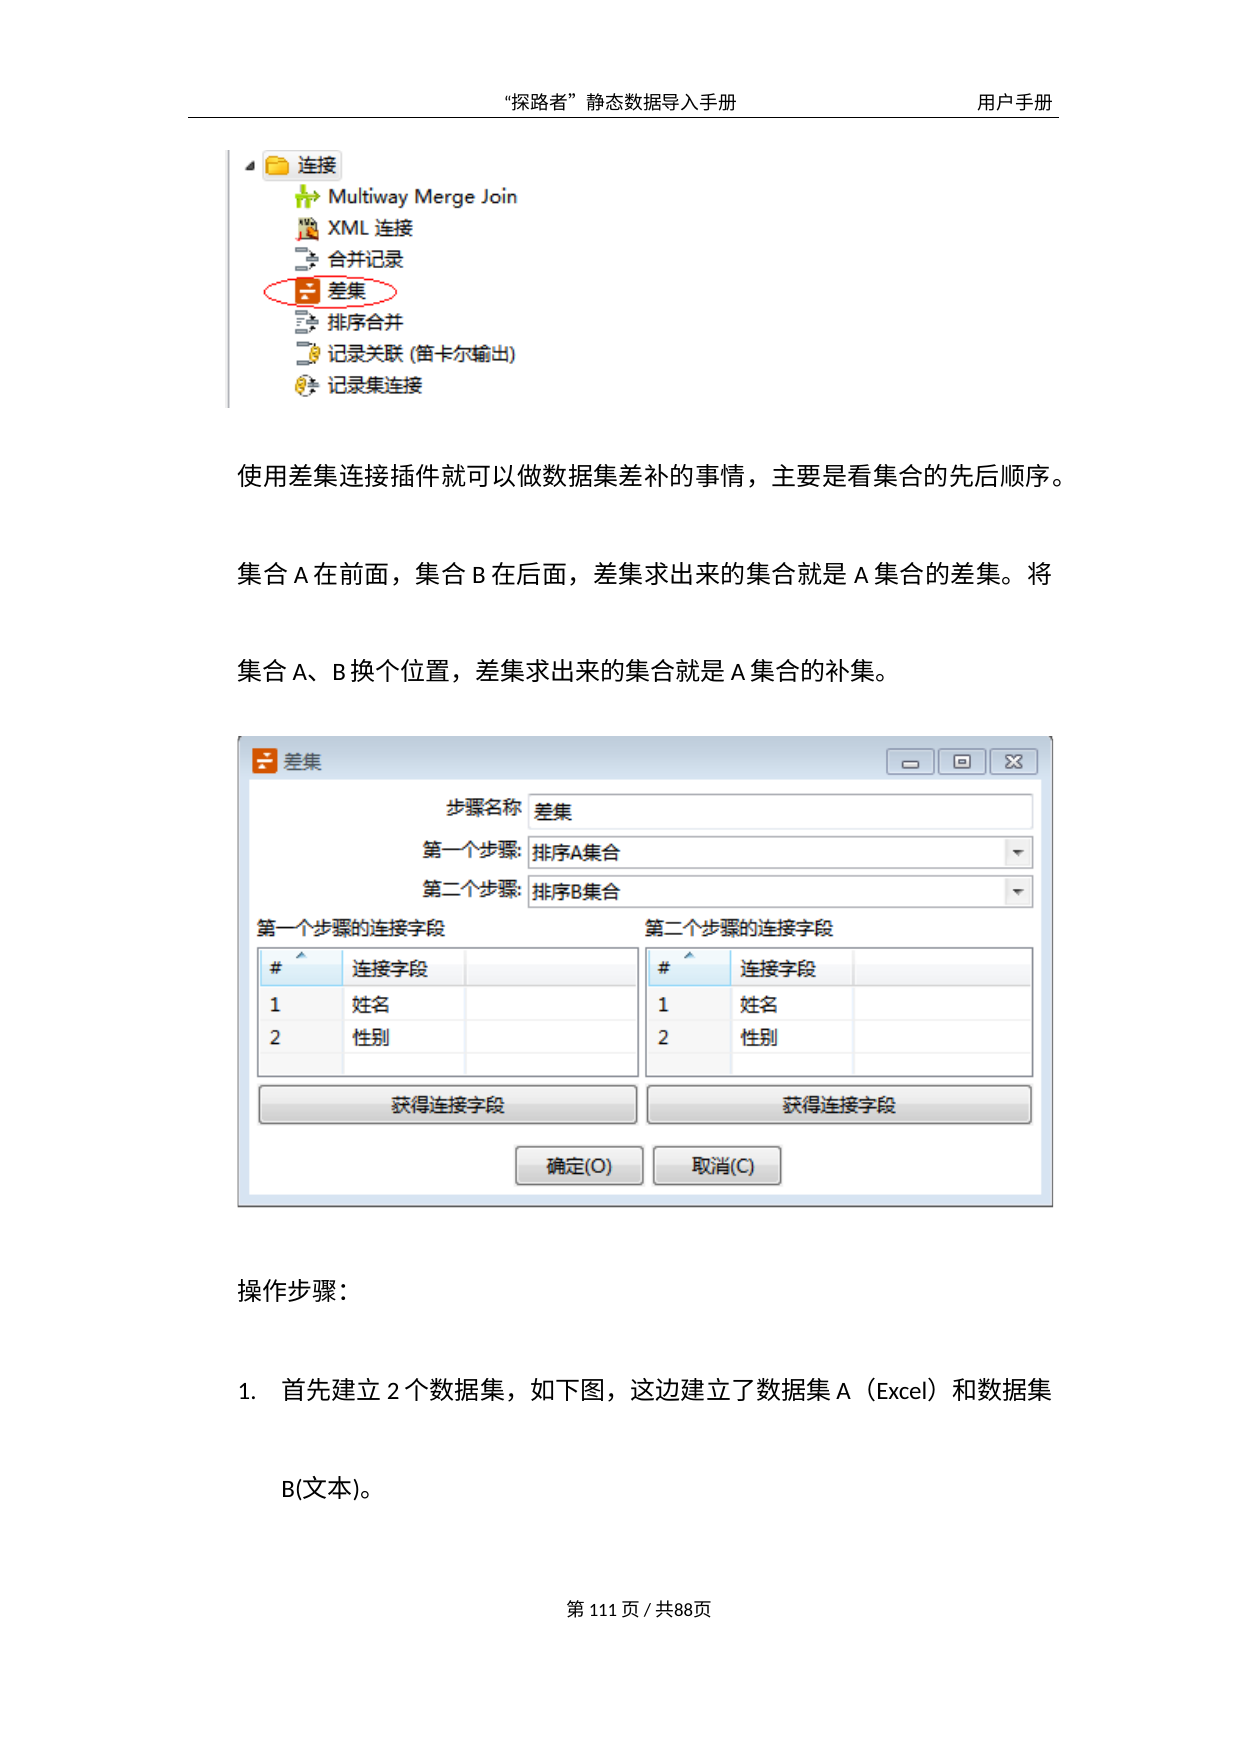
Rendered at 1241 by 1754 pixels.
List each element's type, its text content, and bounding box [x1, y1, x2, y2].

picture [237, 736, 1054, 1209]
list 首先建立2个数据集，如下图，这边建立了数据集A（Excel）和数据集B(文本)。 [237, 1356, 1053, 1519]
text 使用差集连接插件就可以做数据集差补的事情，主要是看集合的先后顺序。集合A在前面，集合B在后面，差集求出来的集合就是A集合的差集。将集合A、B换个位置，差集求出来的集合就是A集合的补集。 [237, 442, 1053, 702]
text 操作步骤： [237, 1209, 1053, 1322]
picture [225, 150, 588, 408]
